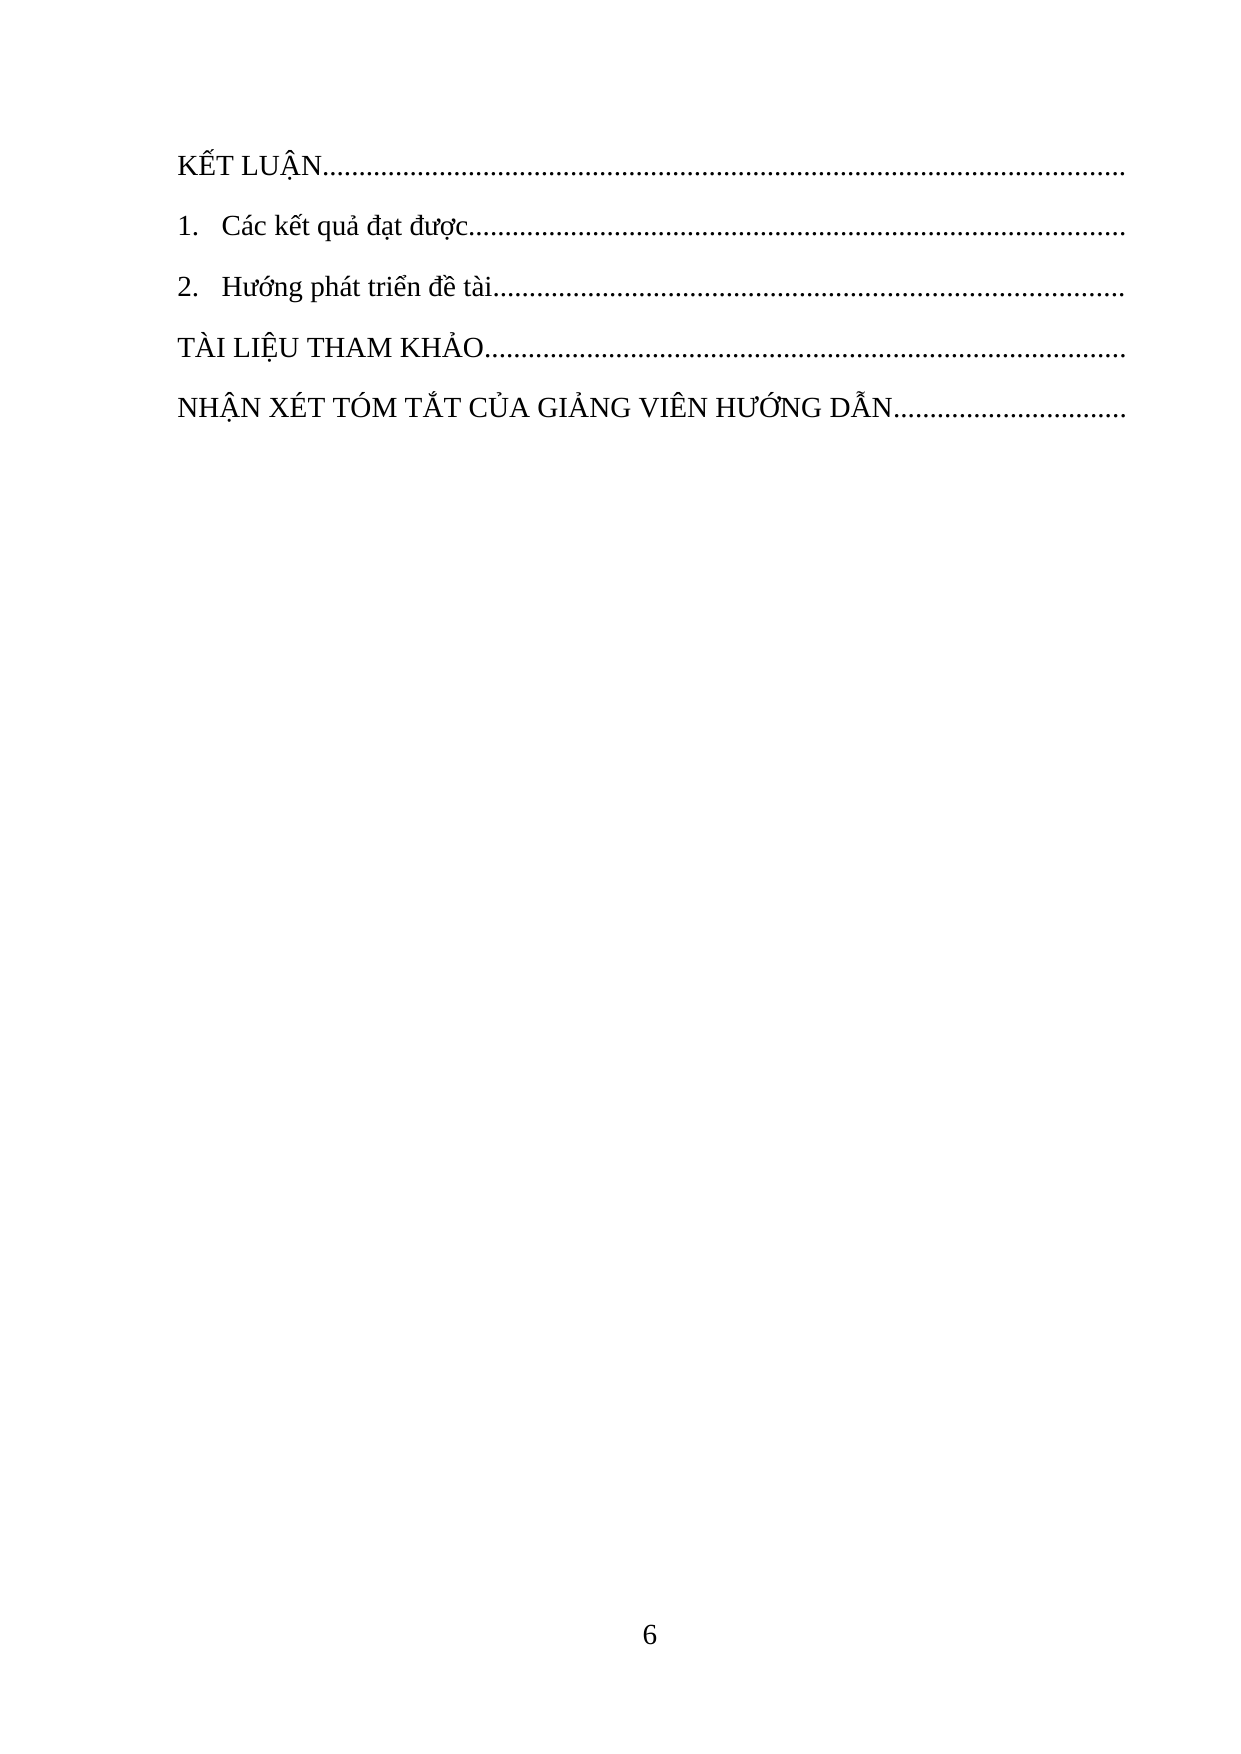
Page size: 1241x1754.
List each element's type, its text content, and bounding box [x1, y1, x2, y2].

text 1. Các kết quả đạt được 88 [177, 208, 1122, 242]
text 2. Hướng phát triển đề tài 88 [177, 269, 1122, 303]
text TÀI LIỆU THAM KHẢO 89 [177, 330, 1122, 363]
text NHẬN XÉT TÓM TẮT CỦA GIẢNG VIÊN HƯỚNG DẪN 90 [177, 391, 1122, 424]
text KẾT LUẬN 88 [177, 148, 1122, 181]
